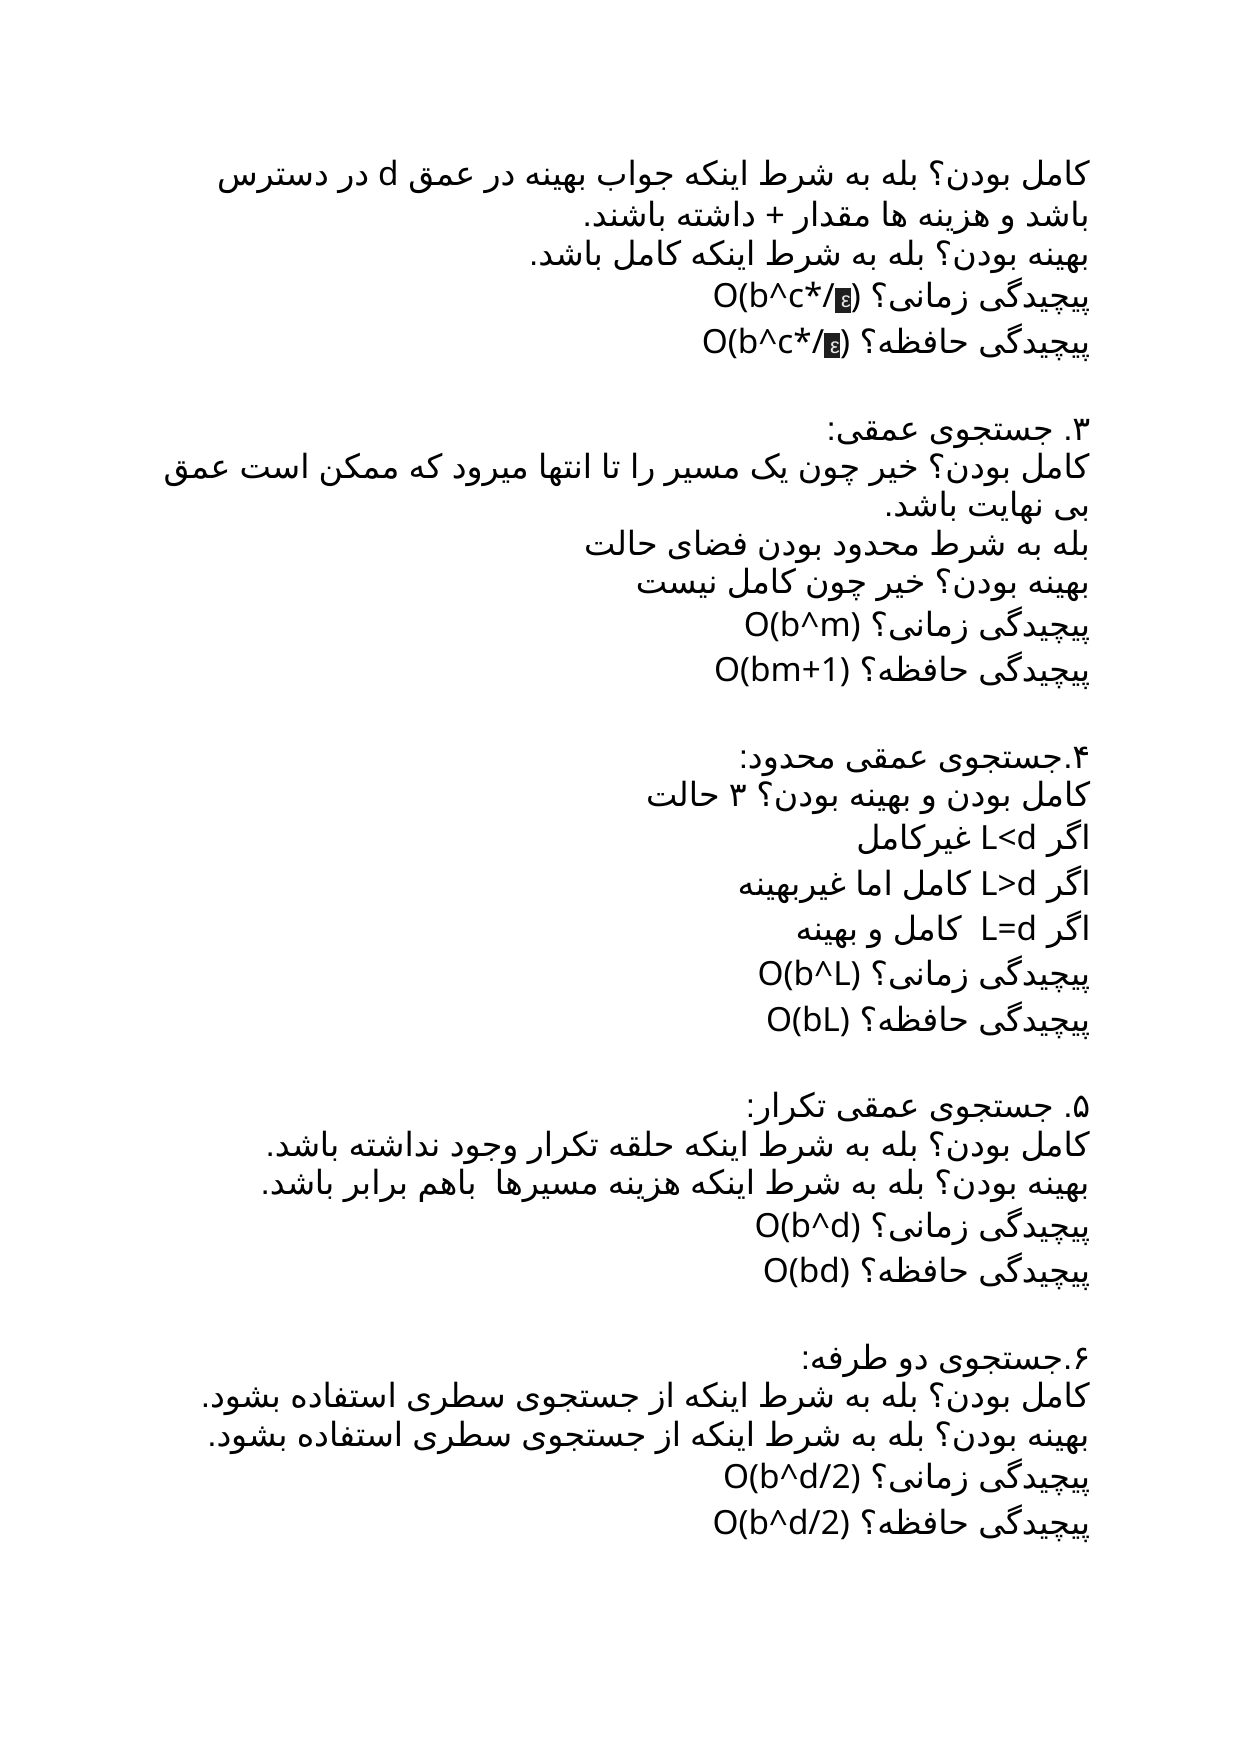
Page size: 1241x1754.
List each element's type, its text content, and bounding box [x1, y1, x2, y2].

text پیچیدگی حافظه؟ O(b^c*/ ε) [150, 318, 1090, 363]
text پیچیدگی زمانی؟ O(b^L) [150, 950, 1090, 996]
text اگر L<d غیرکامل [150, 814, 1090, 859]
text پیچیدگی حافظه؟ O(bL) [150, 996, 1090, 1041]
text کامل بودن؟ بله به شرط اینکه از جستجوی سطری استفاده بشود. [150, 1376, 1090, 1415]
text پیچیدگی حافظه؟ O(bd) [150, 1247, 1090, 1292]
text بهینه بودن؟ بله به شرط اینکه از جستجوی سطری استفاده بشود. [150, 1415, 1090, 1453]
text کامل بودن و بهینه بودن؟ ۳ حالت [150, 775, 1090, 814]
text ۴.جستجوی عمقی محدود: [150, 737, 1090, 775]
text ۵. جستجوی عمقی تکرار: [150, 1086, 1090, 1125]
text پیچیدگی حافظه؟ O(b^d/2) [150, 1499, 1090, 1544]
text پیچیدگی زمانی؟ O(b^d/2) [150, 1453, 1090, 1499]
text ۳. جستجوی عمقی: [150, 408, 1090, 447]
text اگر L>d کامل اما غیربهینه [150, 859, 1090, 905]
text بهینه بودن؟ بله به شرط اینکه کامل باشد. [150, 234, 1090, 272]
text بهینه بودن؟ خیر چون کامل نیست [150, 562, 1090, 601]
text اگر L=d کامل و بهینه [150, 905, 1090, 950]
text پیچیدگی زمانی؟ O(b^d) [150, 1202, 1090, 1247]
text کامل بودن؟ خیر چون یک مسیر را تا انتها میرود که ممکن است عمق بی نهایت باشد. [150, 447, 1090, 524]
text پیچیدگی زمانی؟ O(b^m) [150, 601, 1090, 646]
text کامل بودن؟ بله به شرط اینکه حلقه تکرار وجود نداشته باشد. [150, 1125, 1090, 1163]
text کامل بودن؟ بله به شرط اینکه جواب بهینه در عمق d در دسترس باشد و هزینه ها مقدار + داشته باشند. [150, 150, 1090, 234]
text پیچیدگی حافظه؟ O(bm+1) [150, 646, 1090, 692]
text پیچیدگی زمانی؟ O(b^c*/ ε) [150, 272, 1090, 318]
text ۶.جستجوی دو طرفه: [150, 1338, 1090, 1376]
text بله به شرط محدود بودن فضای حالت [150, 524, 1090, 562]
text بهینه بودن؟ بله به شرط اینکه هزینه مسیرها باهم برابر باشد. [150, 1163, 1090, 1202]
